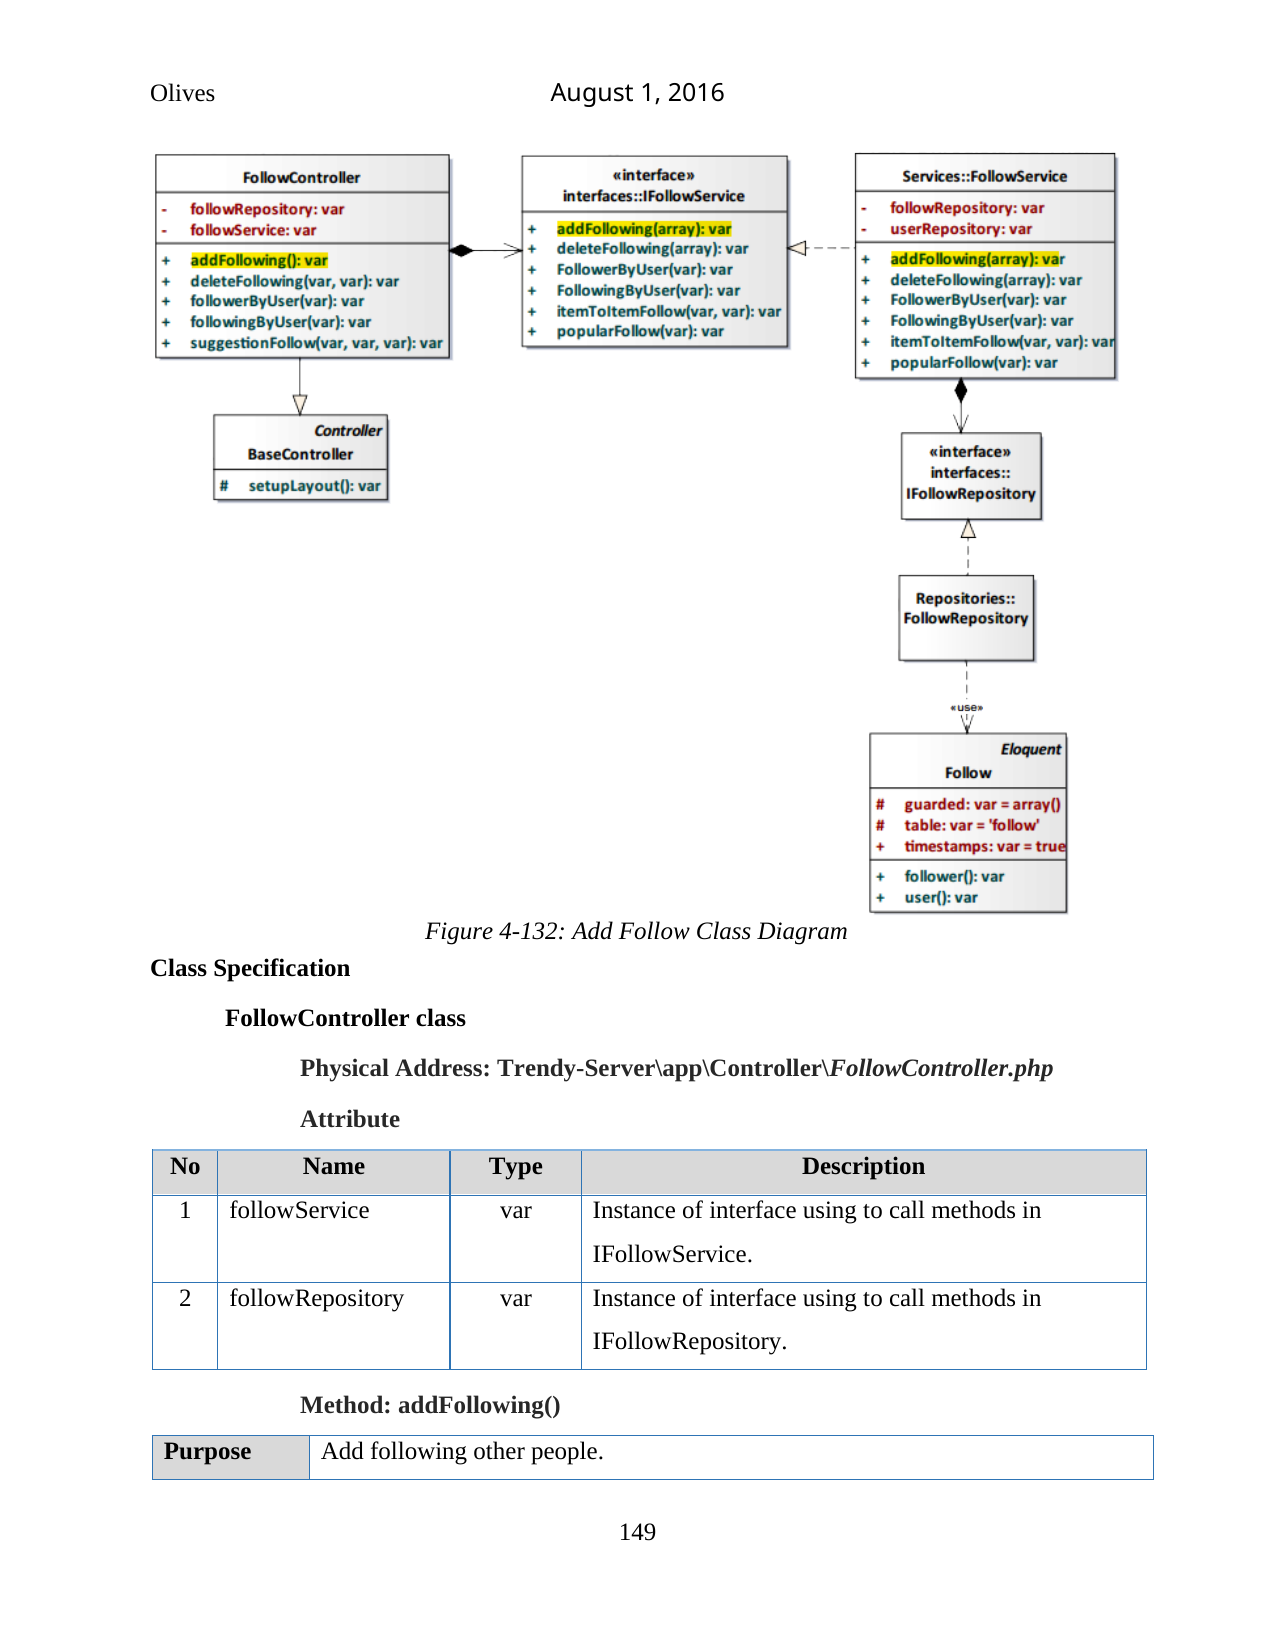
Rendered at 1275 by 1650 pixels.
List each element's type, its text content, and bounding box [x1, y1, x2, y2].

subtitle Class Specification [150, 948, 1125, 983]
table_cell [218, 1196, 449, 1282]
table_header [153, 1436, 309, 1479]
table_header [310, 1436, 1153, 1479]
subtitle Attribute [300, 1099, 1125, 1134]
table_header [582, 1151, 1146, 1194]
subtitle Method: addFollowing() [300, 1385, 1125, 1420]
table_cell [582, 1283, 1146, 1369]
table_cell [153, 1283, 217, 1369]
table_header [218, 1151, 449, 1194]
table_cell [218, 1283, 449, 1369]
subtitle Physical Address: Trendy-Server\app\Controller\FollowController.php [300, 1048, 1125, 1084]
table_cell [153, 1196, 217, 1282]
picture [150, 150, 1125, 929]
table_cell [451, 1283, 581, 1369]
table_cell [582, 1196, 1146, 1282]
picture [763, 924, 772, 929]
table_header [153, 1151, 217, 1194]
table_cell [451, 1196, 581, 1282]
subtitle FollowController class [225, 998, 1125, 1033]
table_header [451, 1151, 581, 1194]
